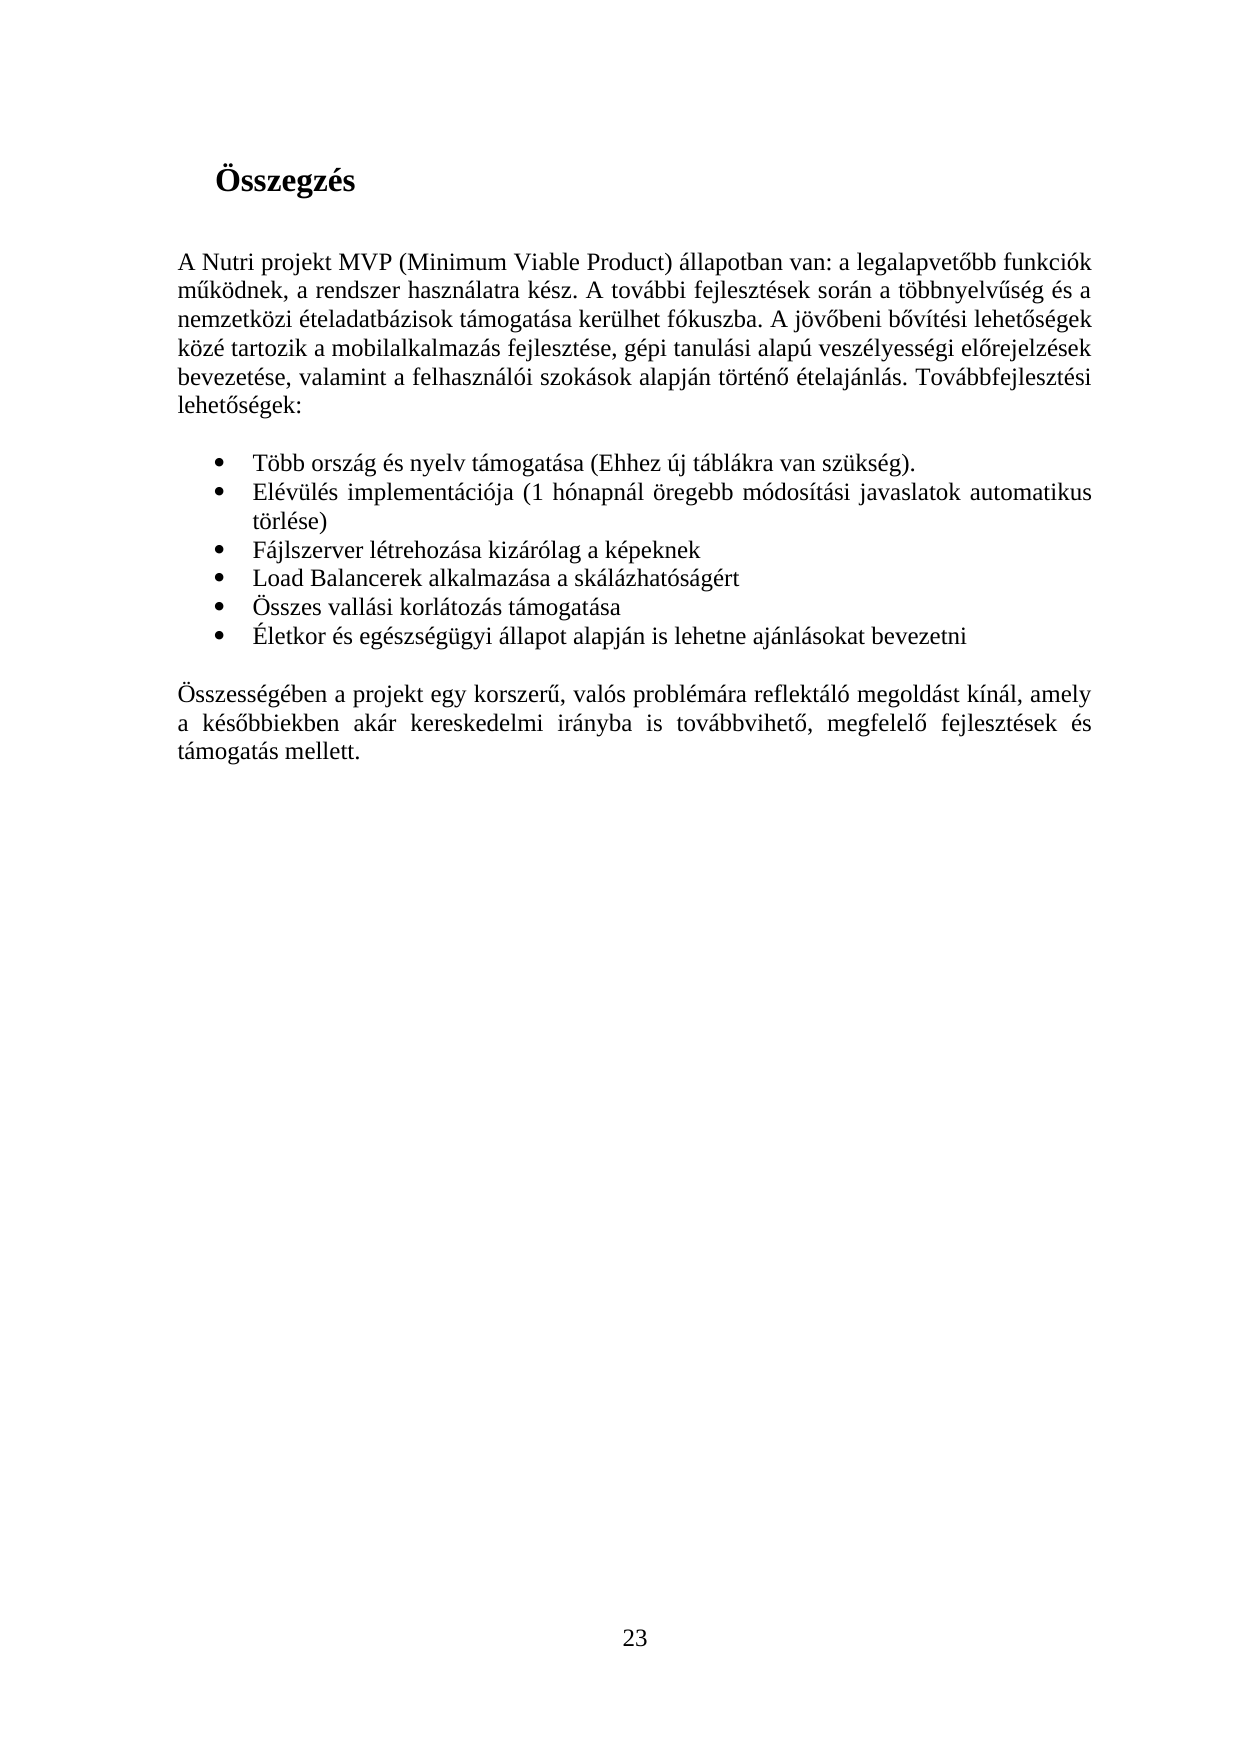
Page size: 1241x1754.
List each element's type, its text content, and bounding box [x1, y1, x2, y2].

list Elévülés implementációja (1 hónapnál öregebb módosítási javaslatok automatikus törlése) [215, 477, 1093, 535]
text A Nutri projekt MVP (Minimum Viable Product) állapotban van: a legalapvetőbb funkciók működnek, a rendszer használatra kész. A további fejlesztések során a többnyelvűség és a nemzetközi ételadatbázisok támogatása kerülhet fókuszba. A jövőbeni bővítési lehetőségek közé tartozik a mobilalkalmazás fejlesztése, gépi tanulási alapú veszélyességi előrejelzések bevezetése, valamint a felhasználói szokások alapján történő ételajánlás. Továbbfejlesztési lehetőségek: [177, 247, 1093, 419]
list Összes vallási korlátozás támogatása [215, 592, 1093, 621]
list Load Balancerek alkalmazása a skálázhatóságért [215, 563, 1093, 592]
text Összességében a projekt egy korszerű, valós problémára reflektáló megoldást kínál, amely a későbbiekben akár kereskedelmi irányba is továbbvihető, megfelelő fejlesztések és támogatás mellett. [177, 679, 1093, 765]
list Fájlszerver létrehozása kizárólag a képeknek [215, 535, 1093, 563]
list Életkor és egészségügyi állapot alapján is lehetne ajánlásokat bevezetni [215, 621, 1093, 650]
subtitle Összegzés [215, 160, 1093, 198]
list Több ország és nyelv támogatása (Ehhez új táblákra van szükség). [215, 448, 1093, 477]
